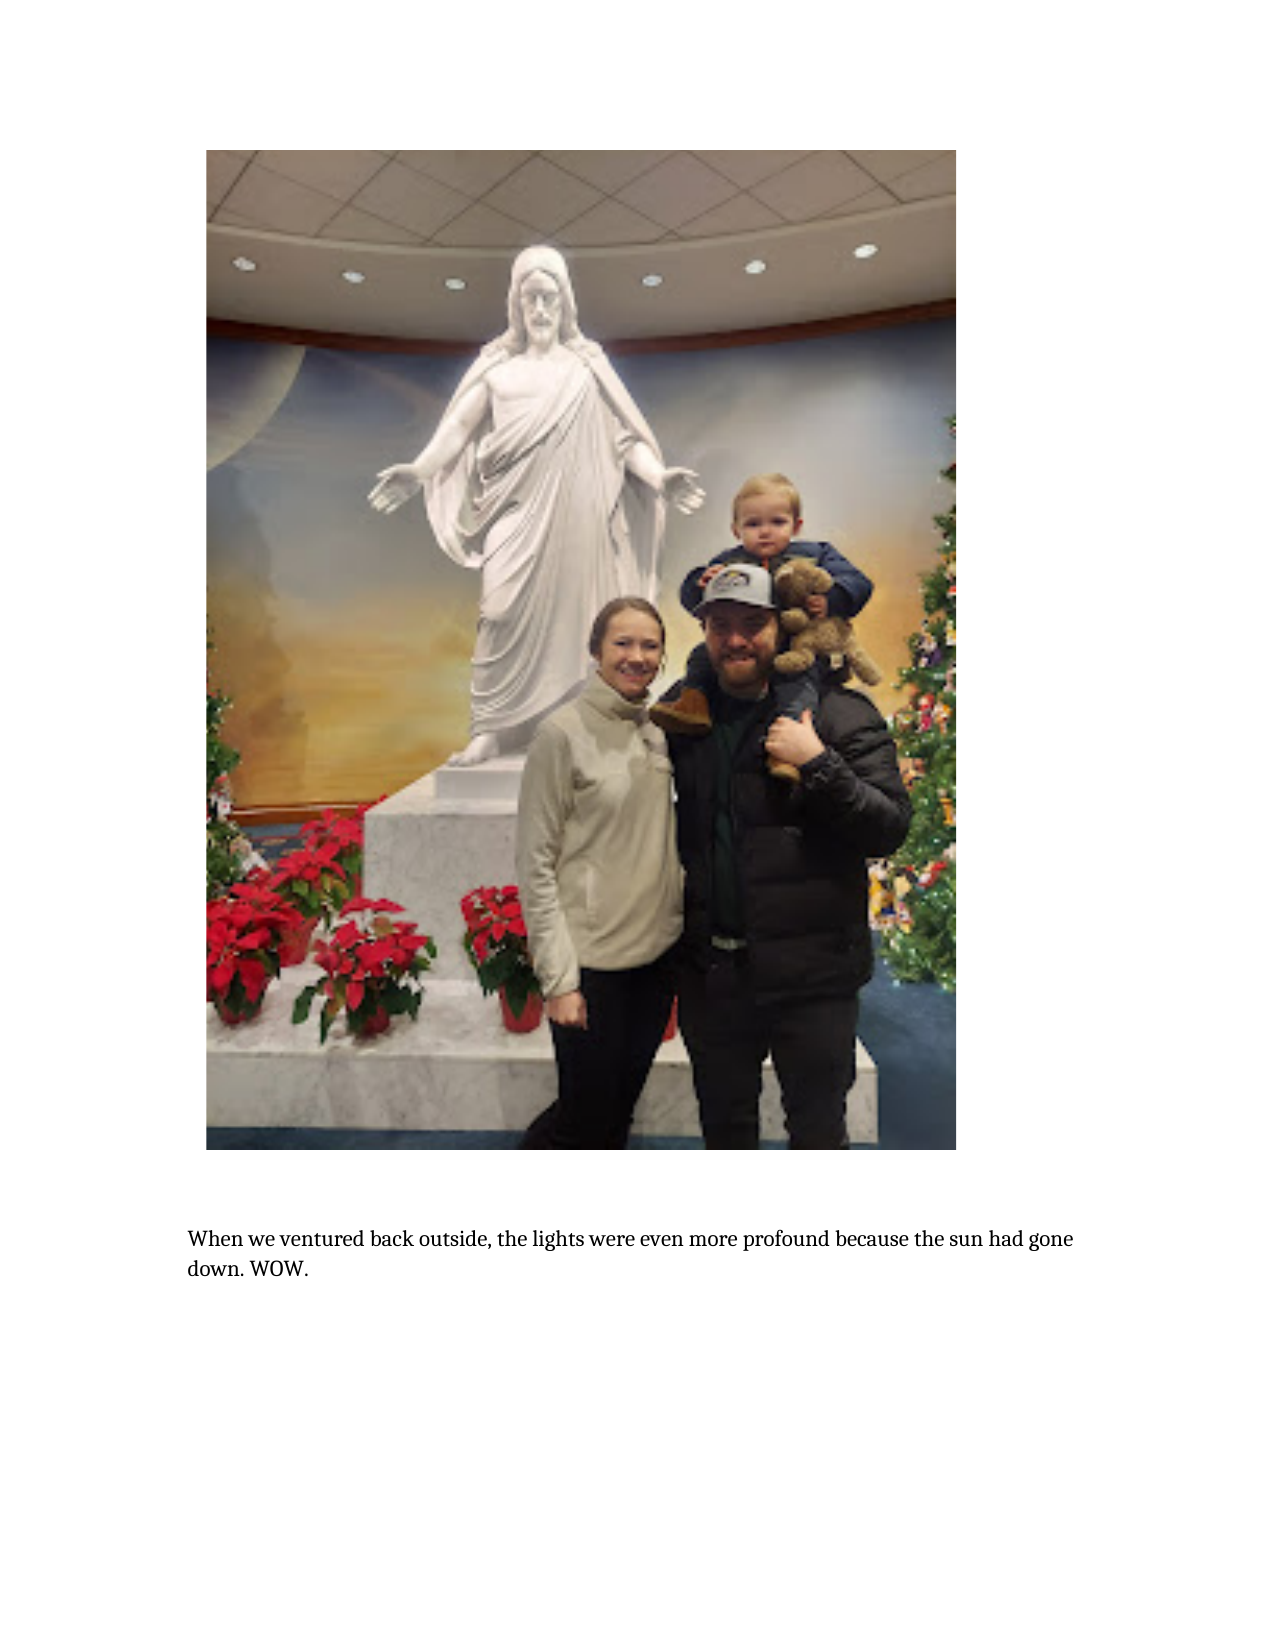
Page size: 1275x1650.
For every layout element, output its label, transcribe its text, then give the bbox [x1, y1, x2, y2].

picture [206, 150, 957, 1150]
text When we ventured back outside, the lights were even more profound because the sun had gone down. WOW. [187, 1226, 1087, 1282]
